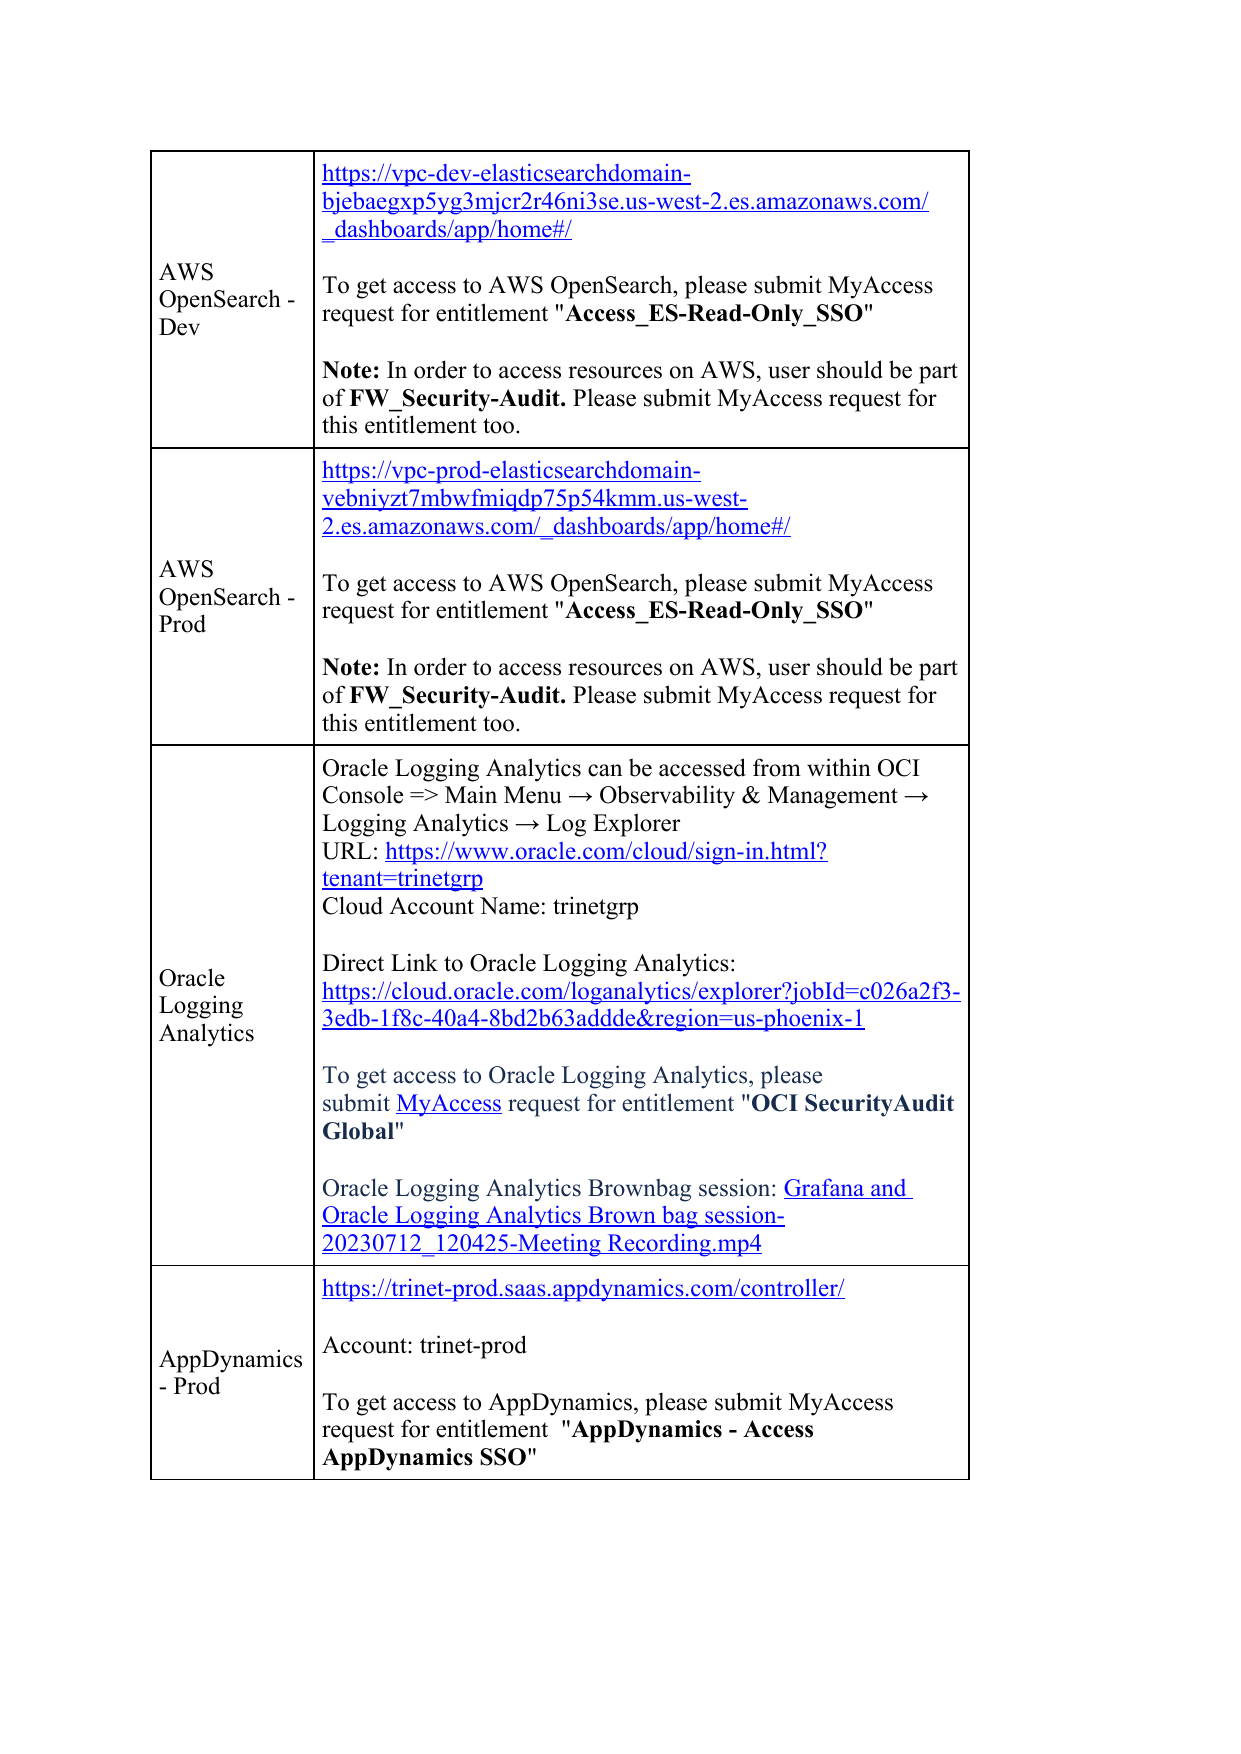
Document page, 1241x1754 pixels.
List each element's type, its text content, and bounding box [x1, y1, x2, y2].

table_cell AWS OpenSearch - Prod [152, 449, 313, 744]
table_cell AWS OpenSearch - Dev [152, 152, 313, 447]
table_cell AppDynamics - Prod [152, 1266, 313, 1479]
table_cell https://trinet-prod.saas.appdynamics.com/controller/ Account: trinet-prod To get access to AppDynamics, please submit MyAccess request for entitlement "AppDynamics - Access AppDynamics SSO" [315, 1266, 968, 1479]
table_cell https://vpc-prod-elasticsearchdomain-vebniyzt7mbwfmiqdp75p54kmm.us-west-2.es.amazonaws.com/_dashboards/app/home#/ To get access to AWS OpenSearch, please submit MyAccess request for entitlement "Access_ES-Read-Only_SSO" Note: In order to access resources on AWS, user should be part of FW_Security-Audit. Please submit MyAccess request for this entitlement too. [315, 449, 968, 744]
table_cell Oracle Logging Analytics can be accessed from within OCI Console => Main Menu → Observability & Management → Logging Analytics → Log Explorer URL: https://www.oracle.com/cloud/sign-in.html?tenant=trinetgrp Cloud Account Name: trinetgrp Direct Link to Oracle Logging Analytics: https://cloud.oracle.com/loganalytics/explorer?jobId=c026a2f3-3edb-1f8c-40a4-8bd2b63addde&region=us-phoenix-1 To get access to Oracle Logging Analytics, please submit MyAccess request for entitlement "OCI SecurityAudit Global" Oracle Logging Analytics Brownbag session: Grafana and Oracle Logging Analytics Brown bag session-20230712_120425-Meeting Recording.mp4 [315, 746, 968, 1265]
table_cell https://vpc-dev-elasticsearchdomain-bjebaegxp5yg3mjcr2r46ni3se.us-west-2.es.amazonaws.com/_dashboards/app/home#/ To get access to AWS OpenSearch, please submit MyAccess request for entitlement "Access_ES-Read-Only_SSO" Note: In order to access resources on AWS, user should be part of FW_Security-Audit. Please submit MyAccess request for this entitlement too. [315, 152, 968, 447]
table_cell Oracle Logging Analytics [152, 746, 313, 1265]
